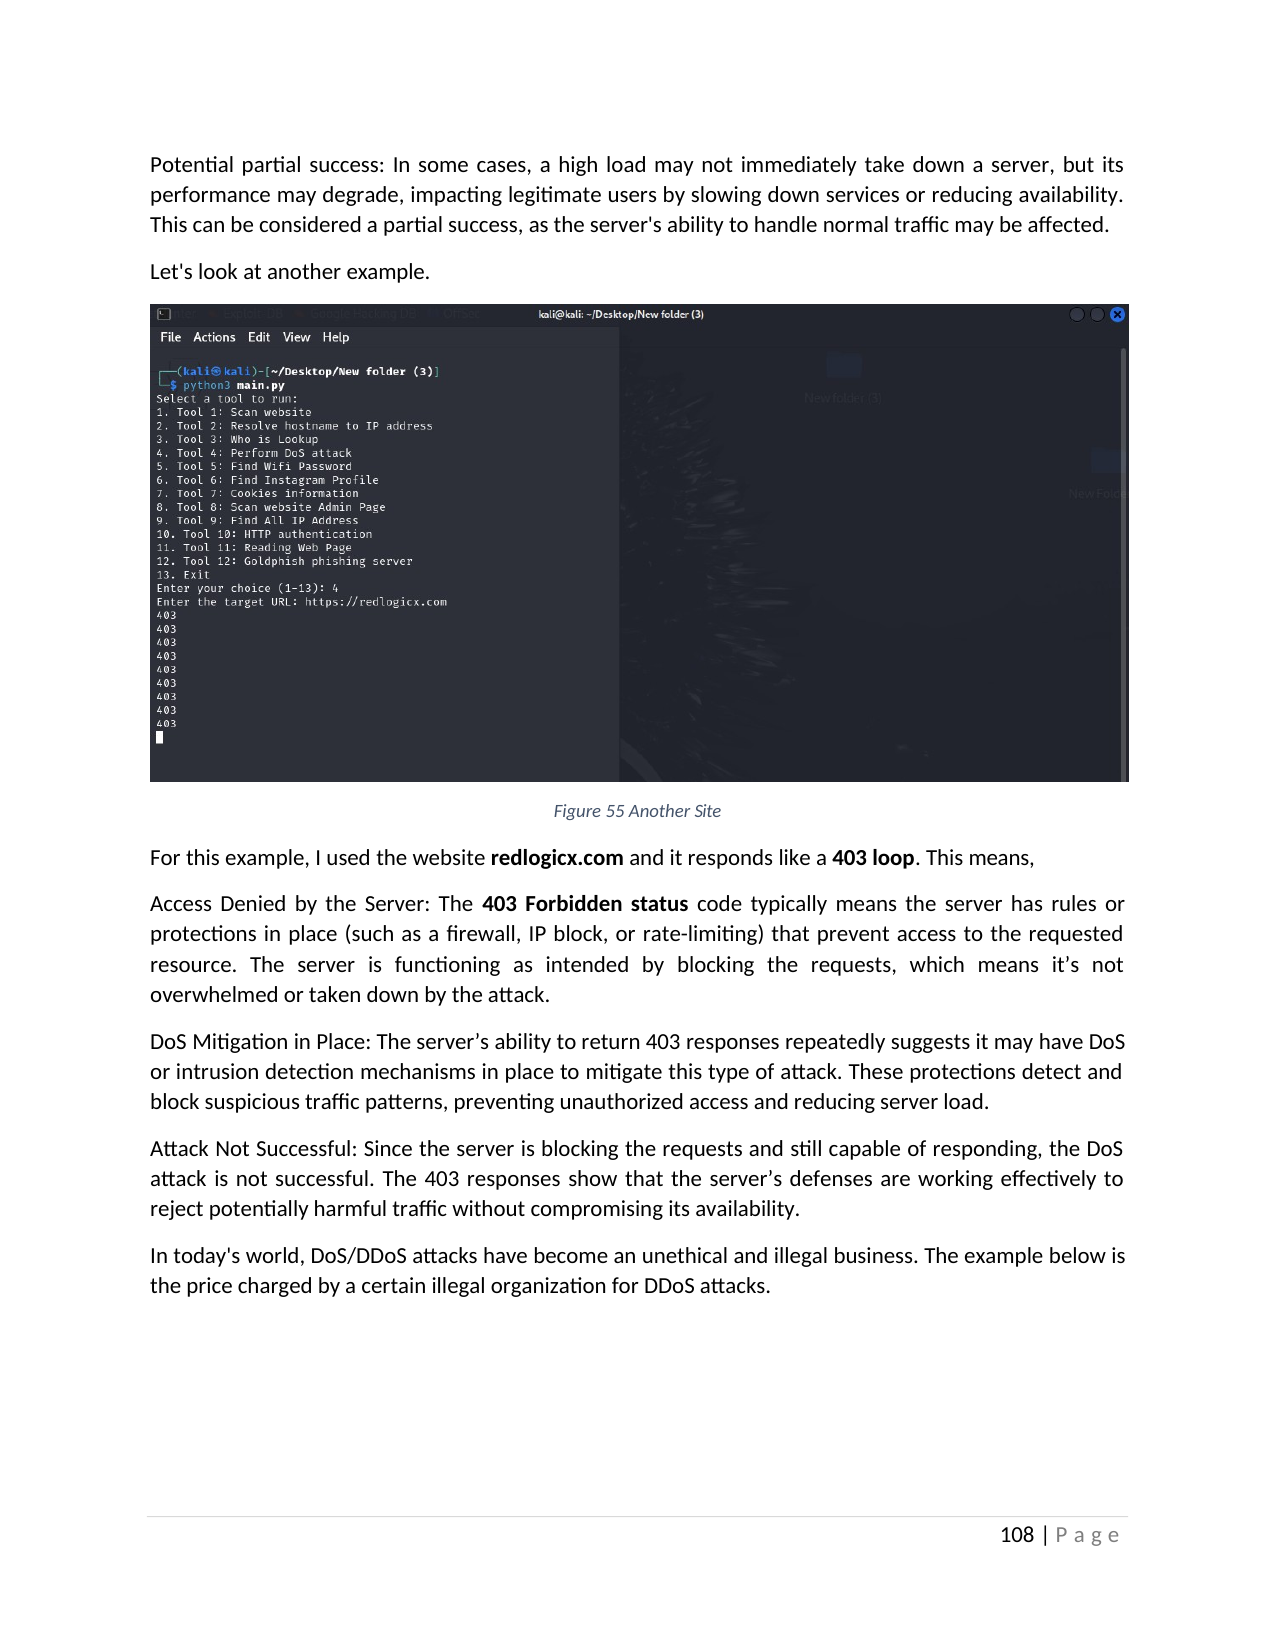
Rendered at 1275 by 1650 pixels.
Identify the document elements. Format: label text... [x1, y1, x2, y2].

text Potential partial success: In some cases, a high load may not immediately take down a server, but its performance may degrade, impacting legitimate users by slowing down services or reducing availability. This can be considered a partial success, as the server's ability to handle normal traffic may be affected. [150, 150, 1126, 238]
text For this example, I used the website redlogicx.com and it responds like a 403 loop. This means, [150, 843, 1200, 871]
picture [150, 304, 1129, 782]
text In today's world, DoS/DDoS attacks have become an unethical and illegal business. The example below is the price charged by a certain illegal organization for DDoS attacks. [150, 1241, 1125, 1299]
text Let's look at another example. [150, 257, 1200, 285]
text DoS Mitigation in Place: The server’s ability to return 403 responses repeatedly suggests it may have DoS or intrusion detection mechanisms in place to mitigate this type of attack. These protections detect and block suspicious traffic patterns, preventing unauthorized access and reducing server load. [150, 1027, 1125, 1115]
text Attack Not Successful: Since the server is blocking the requests and still capable of responding, the DoS attack is not successful. The 403 responses show that the server’s defenses are working effectively to reject potentially harmful traffic without compromising its availability. [150, 1134, 1126, 1222]
text Access Denied by the Server: The 403 Forbidden status code typically means the server has rules or protections in place (such as a firewall, IP block, or rate-limiting) that prevent access to the requested resource. The server is functioning as intended by blocking the requests, which means it’s not overwhelmed or taken down by the attack. [150, 889, 1126, 1008]
